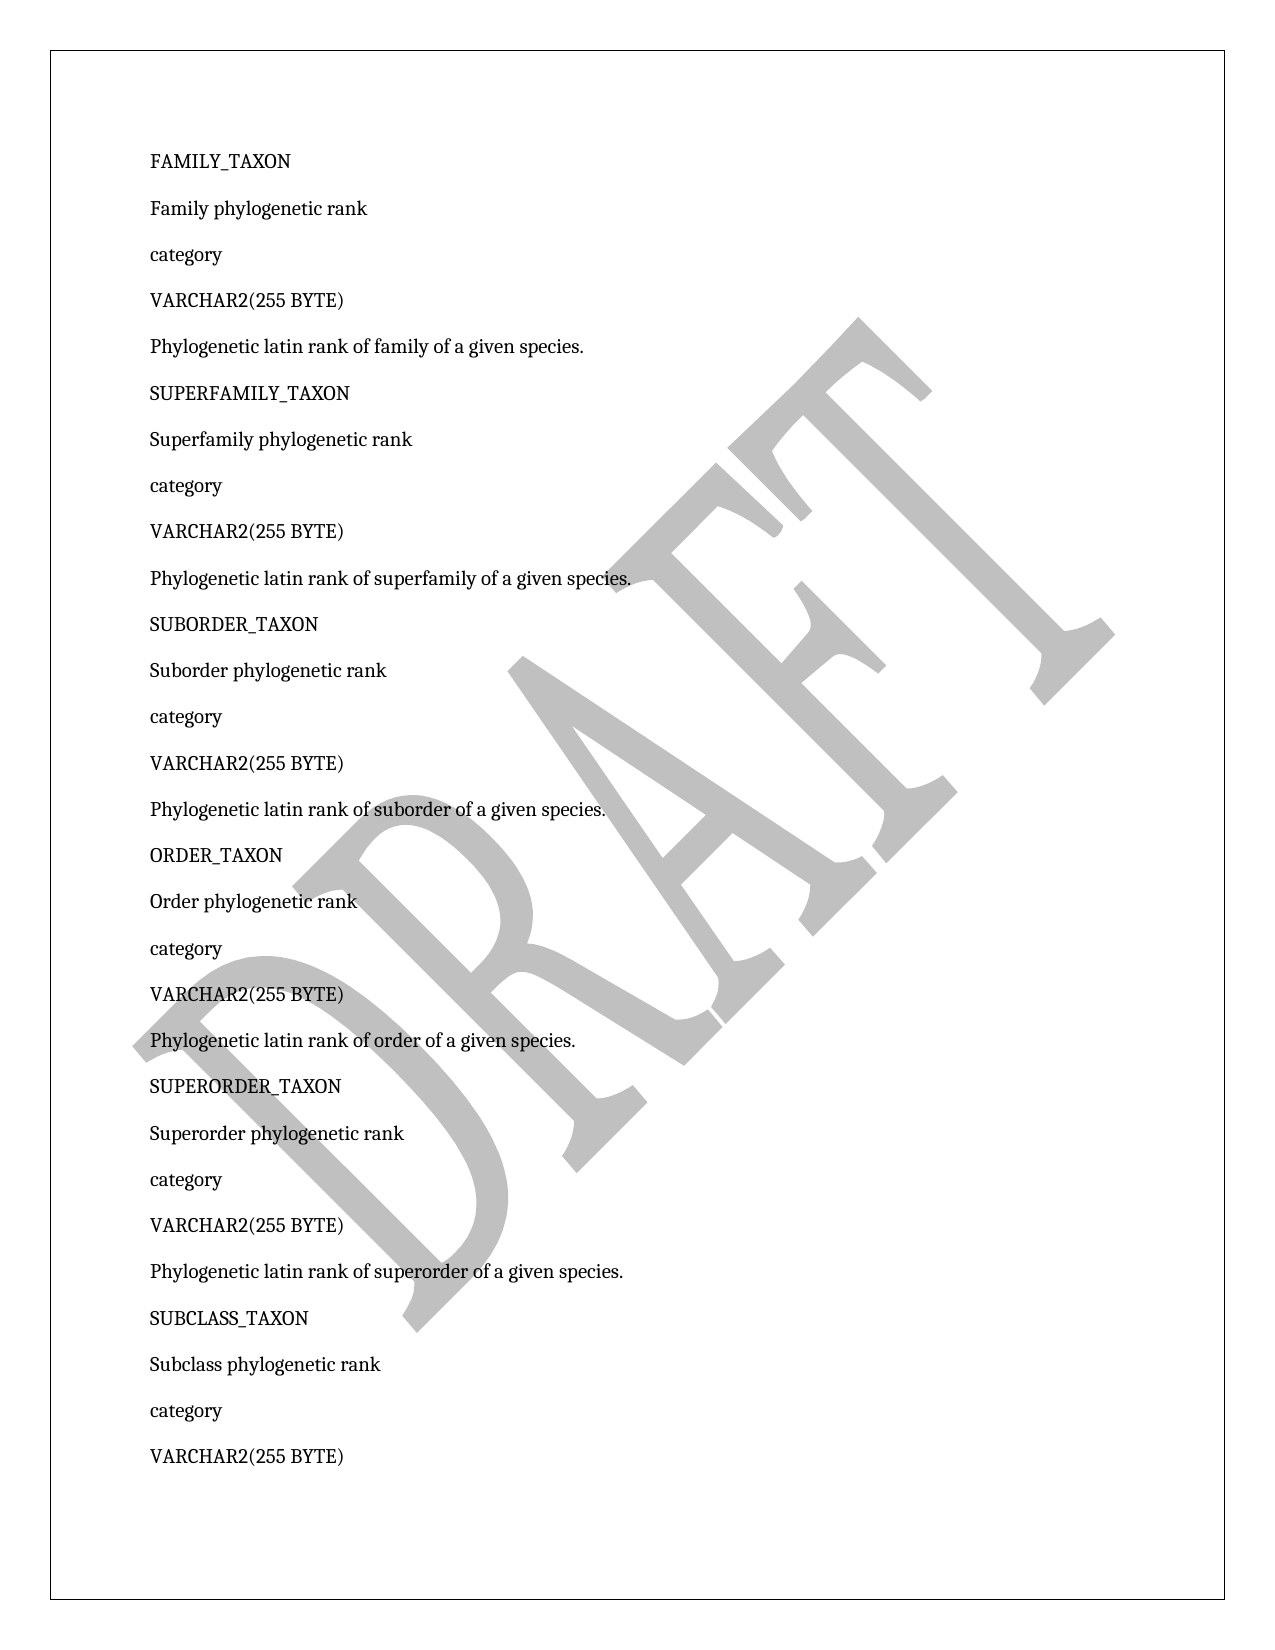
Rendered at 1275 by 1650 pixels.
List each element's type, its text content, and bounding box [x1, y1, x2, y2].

text category [150, 705, 1125, 729]
text Subclass phylogenetic rank [150, 1352, 1125, 1376]
text VARCHAR2(255 BYTE) [150, 520, 1125, 544]
text category [150, 936, 1125, 960]
text category [150, 1399, 1125, 1423]
text FAMILY_TAXON [150, 150, 1125, 174]
text ORDER_TAXON [150, 844, 1125, 868]
text SUPERFAMILY_TAXON [150, 381, 1125, 405]
text Phylogenetic latin rank of family of a given species. [150, 335, 1125, 359]
text category [150, 1167, 1125, 1191]
text SUBCLASS_TAXON [150, 1306, 1125, 1330]
text VARCHAR2(255 BYTE) [150, 751, 1125, 775]
text SUBORDER_TAXON [150, 612, 1125, 636]
text Phylogenetic latin rank of superfamily of a given species. [150, 566, 1125, 590]
text Suborder phylogenetic rank [150, 659, 1125, 683]
text Superfamily phylogenetic rank [150, 427, 1125, 451]
text Family phylogenetic rank [150, 196, 1125, 220]
text category [150, 242, 1125, 266]
text Phylogenetic latin rank of suborder of a given species. [150, 797, 1125, 821]
text Phylogenetic latin rank of order of a given species. [150, 1029, 1125, 1053]
text VARCHAR2(255 BYTE) [150, 1214, 1125, 1238]
text category [150, 474, 1125, 498]
text Order phylogenetic rank [150, 890, 1125, 914]
text VARCHAR2(255 BYTE) [150, 1445, 1125, 1469]
text Superorder phylogenetic rank [150, 1121, 1125, 1145]
text Phylogenetic latin rank of superorder of a given species. [150, 1260, 1125, 1284]
text SUPERORDER_TAXON [150, 1075, 1125, 1099]
text VARCHAR2(255 BYTE) [150, 289, 1125, 313]
text VARCHAR2(255 BYTE) [150, 982, 1125, 1006]
